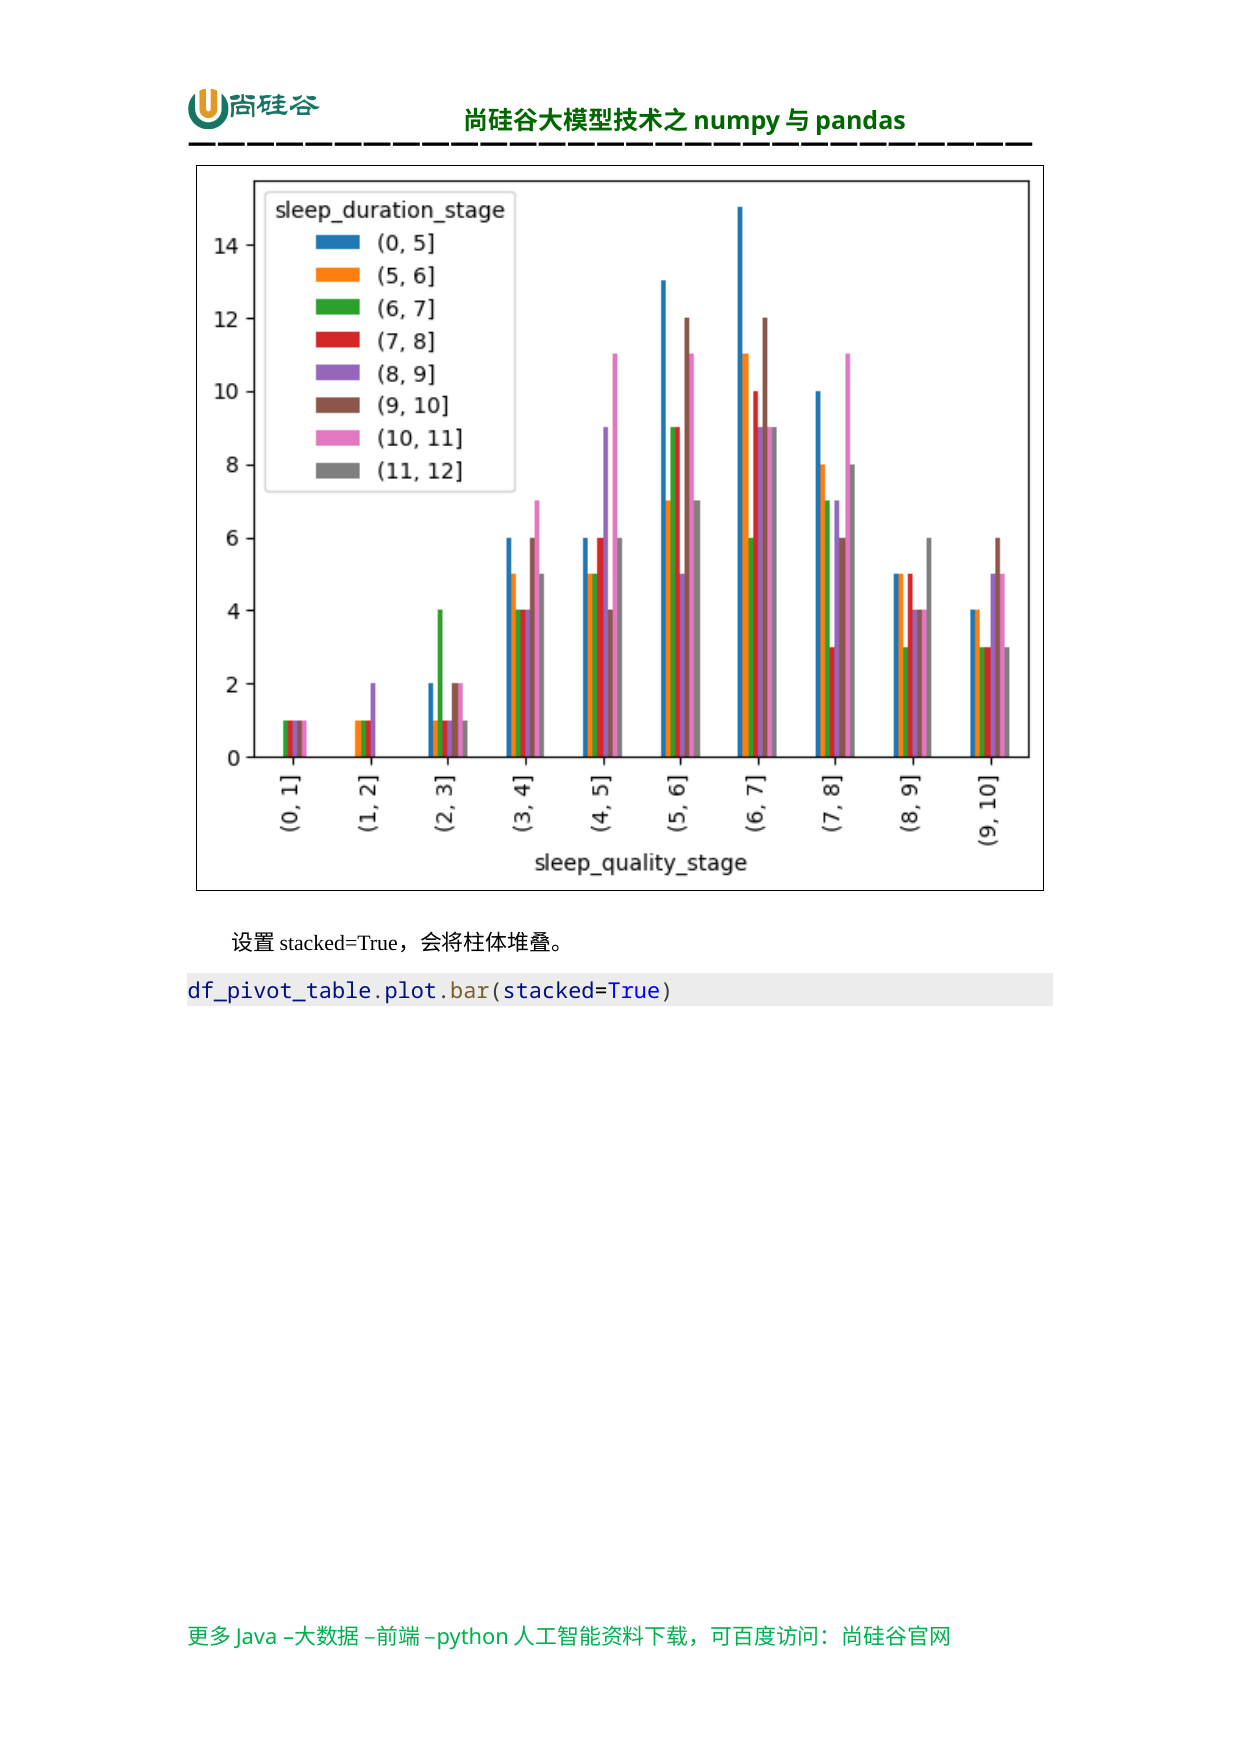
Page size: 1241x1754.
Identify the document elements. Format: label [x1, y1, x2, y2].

picture [197, 166, 1043, 890]
picture [187, 88, 321, 130]
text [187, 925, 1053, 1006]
